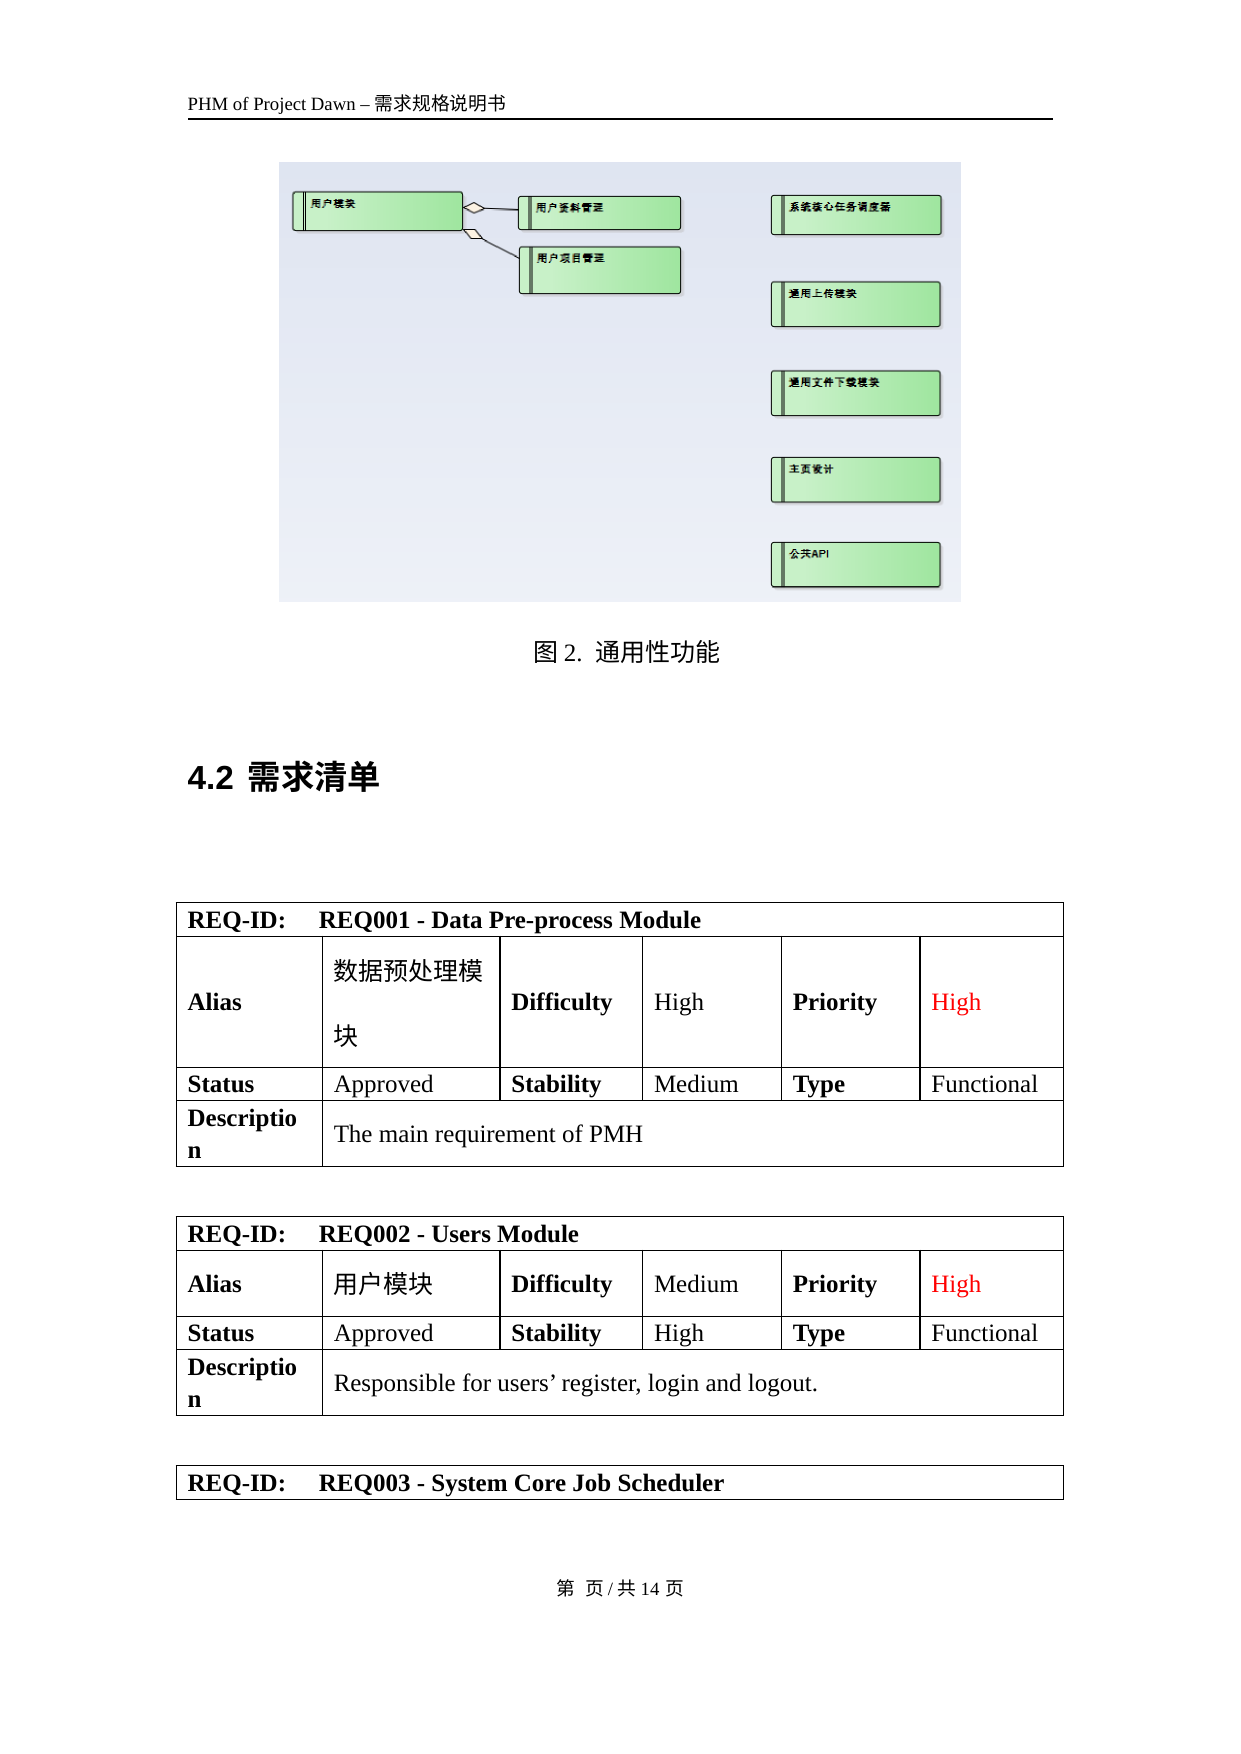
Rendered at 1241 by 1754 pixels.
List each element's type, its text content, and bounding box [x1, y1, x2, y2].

table_cell Alias [177, 1251, 322, 1316]
table_cell Functional [921, 1068, 1063, 1100]
table_cell Functional [921, 1317, 1063, 1349]
table_cell Difficulty [501, 1251, 642, 1316]
table_cell Type [782, 1068, 919, 1100]
table_cell Responsible for users’ register, login and logout. [323, 1350, 1063, 1415]
table_cell Status [177, 1317, 322, 1349]
table_cell Priority [782, 1251, 919, 1316]
subtitle 需求清单 [187, 742, 1053, 807]
table_cell Approved [323, 1068, 499, 1100]
table_cell Priority [782, 937, 919, 1067]
table_cell High [921, 1251, 1063, 1316]
table_header REQ-ID: REQ001 - Data Pre-process Module [177, 903, 1063, 936]
table_header REQ-ID: REQ003 - System Core Job Scheduler [177, 1466, 1063, 1498]
table_cell Medium [643, 1251, 781, 1316]
table_cell 数据预处理模块 [323, 937, 499, 1067]
table_cell Approved [323, 1317, 499, 1349]
table_cell High [643, 937, 781, 1067]
table_cell Description [177, 1101, 322, 1166]
table_cell Alias [177, 937, 322, 1067]
picture [279, 162, 961, 602]
table_cell 用户模块 [323, 1251, 499, 1316]
table_cell Difficulty [501, 937, 642, 1067]
table_header REQ-ID: REQ002 - Users Module [177, 1217, 1063, 1249]
list 通用性功能 [225, 618, 1053, 683]
table_cell Type [782, 1317, 919, 1349]
table_cell Stability [501, 1317, 642, 1349]
table_cell High [643, 1317, 781, 1349]
table_cell The main requirement of PMH [323, 1101, 1063, 1166]
table_cell High [921, 937, 1063, 1067]
table_cell Stability [501, 1068, 642, 1100]
table_cell Medium [643, 1068, 781, 1100]
table_cell Description [177, 1350, 322, 1415]
table_cell Status [177, 1068, 322, 1100]
